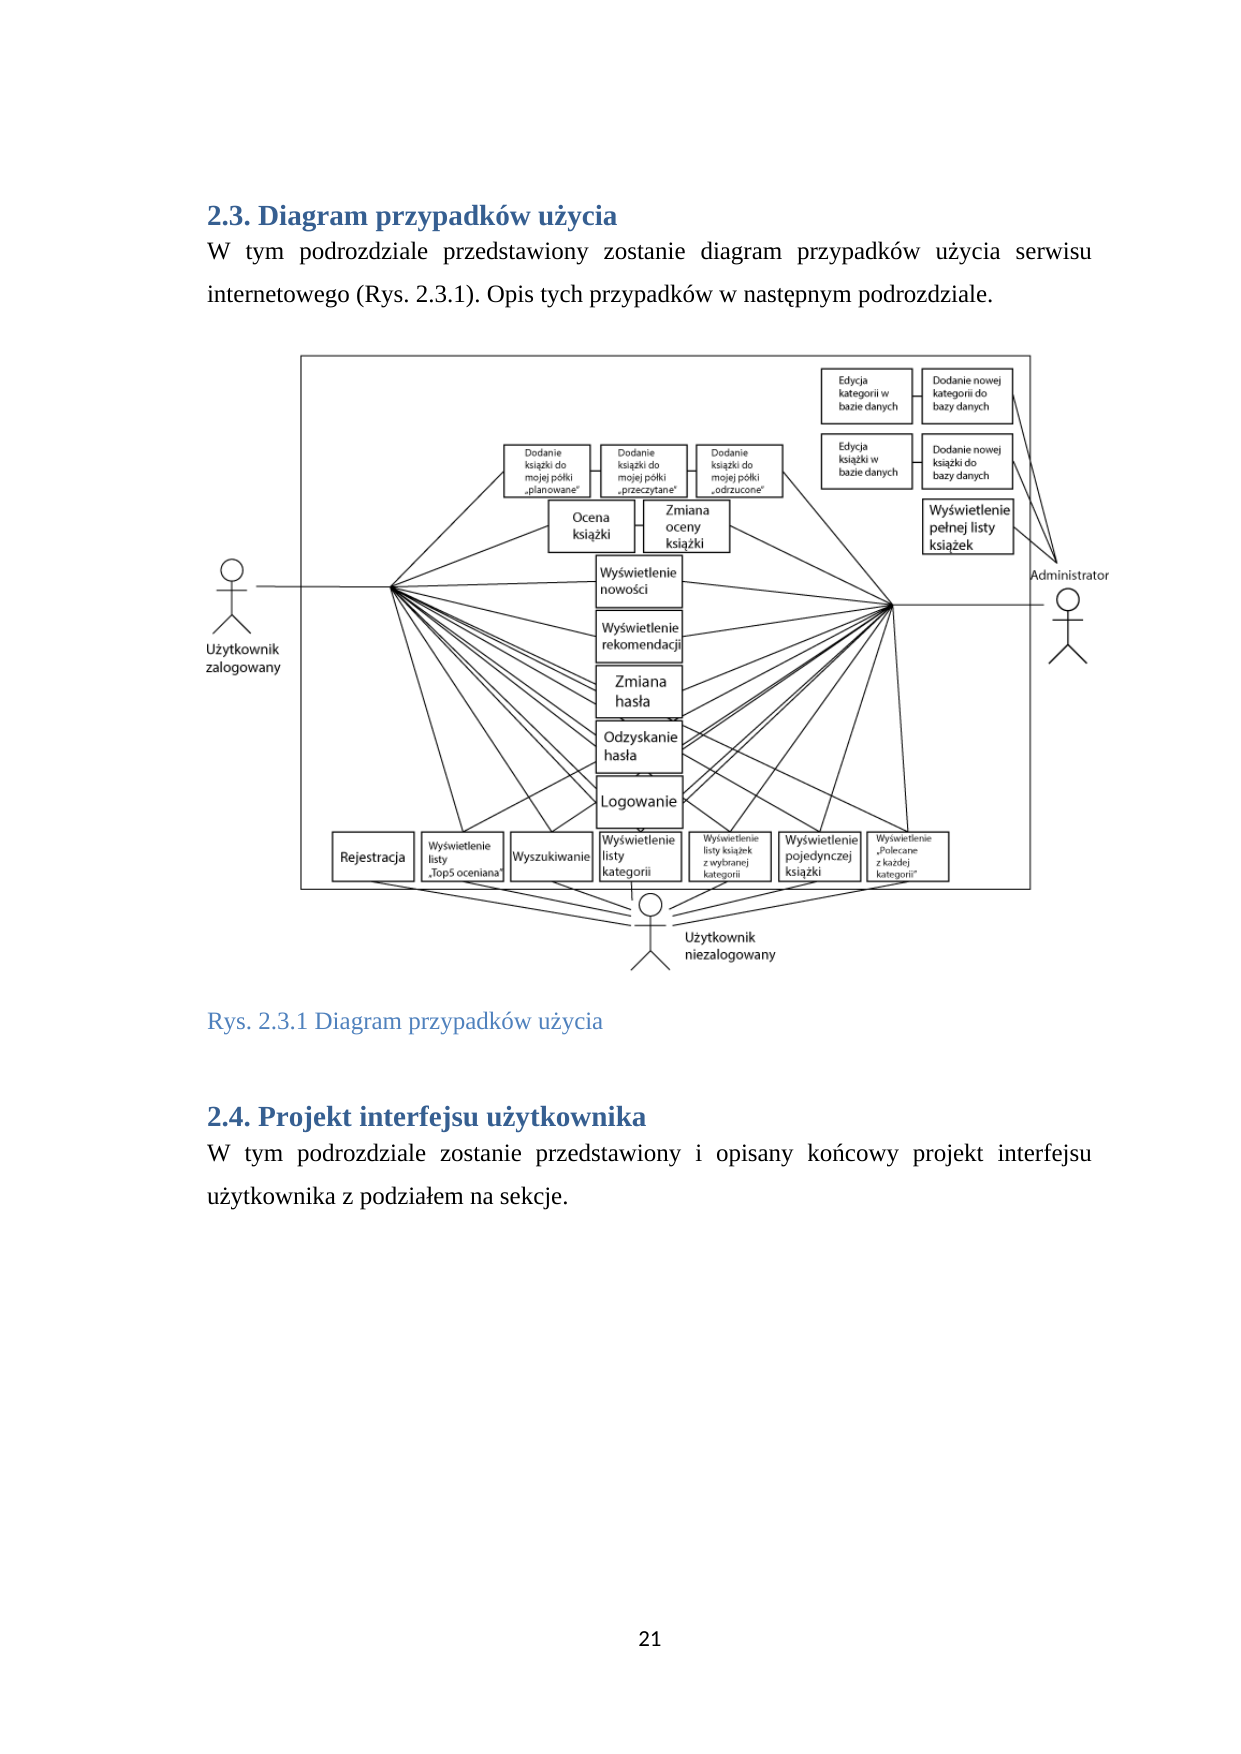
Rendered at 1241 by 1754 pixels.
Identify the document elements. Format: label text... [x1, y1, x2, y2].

subtitle 2.4. Projekt interfejsu użytkownika [207, 1099, 1092, 1133]
text Rys. 2.3.1 Diagram przypadków użycia2 [207, 1006, 1092, 1035]
subtitle 2.3. Diagram przypadków użycia [207, 198, 1092, 231]
text W tym podrozdziale przedstawiony zostanie diagram przypadków użycia serwisu internetowego (Rys. 2.3.1). Opis tych przypadków w następnym podrozdziale. [207, 236, 1092, 308]
text W tym podrozdziale zostanie przedstawiony i opisany końcowy projekt interfejsu użytkownika z podziałem na sekcje. [207, 1138, 1092, 1209]
picture [206, 343, 1110, 981]
